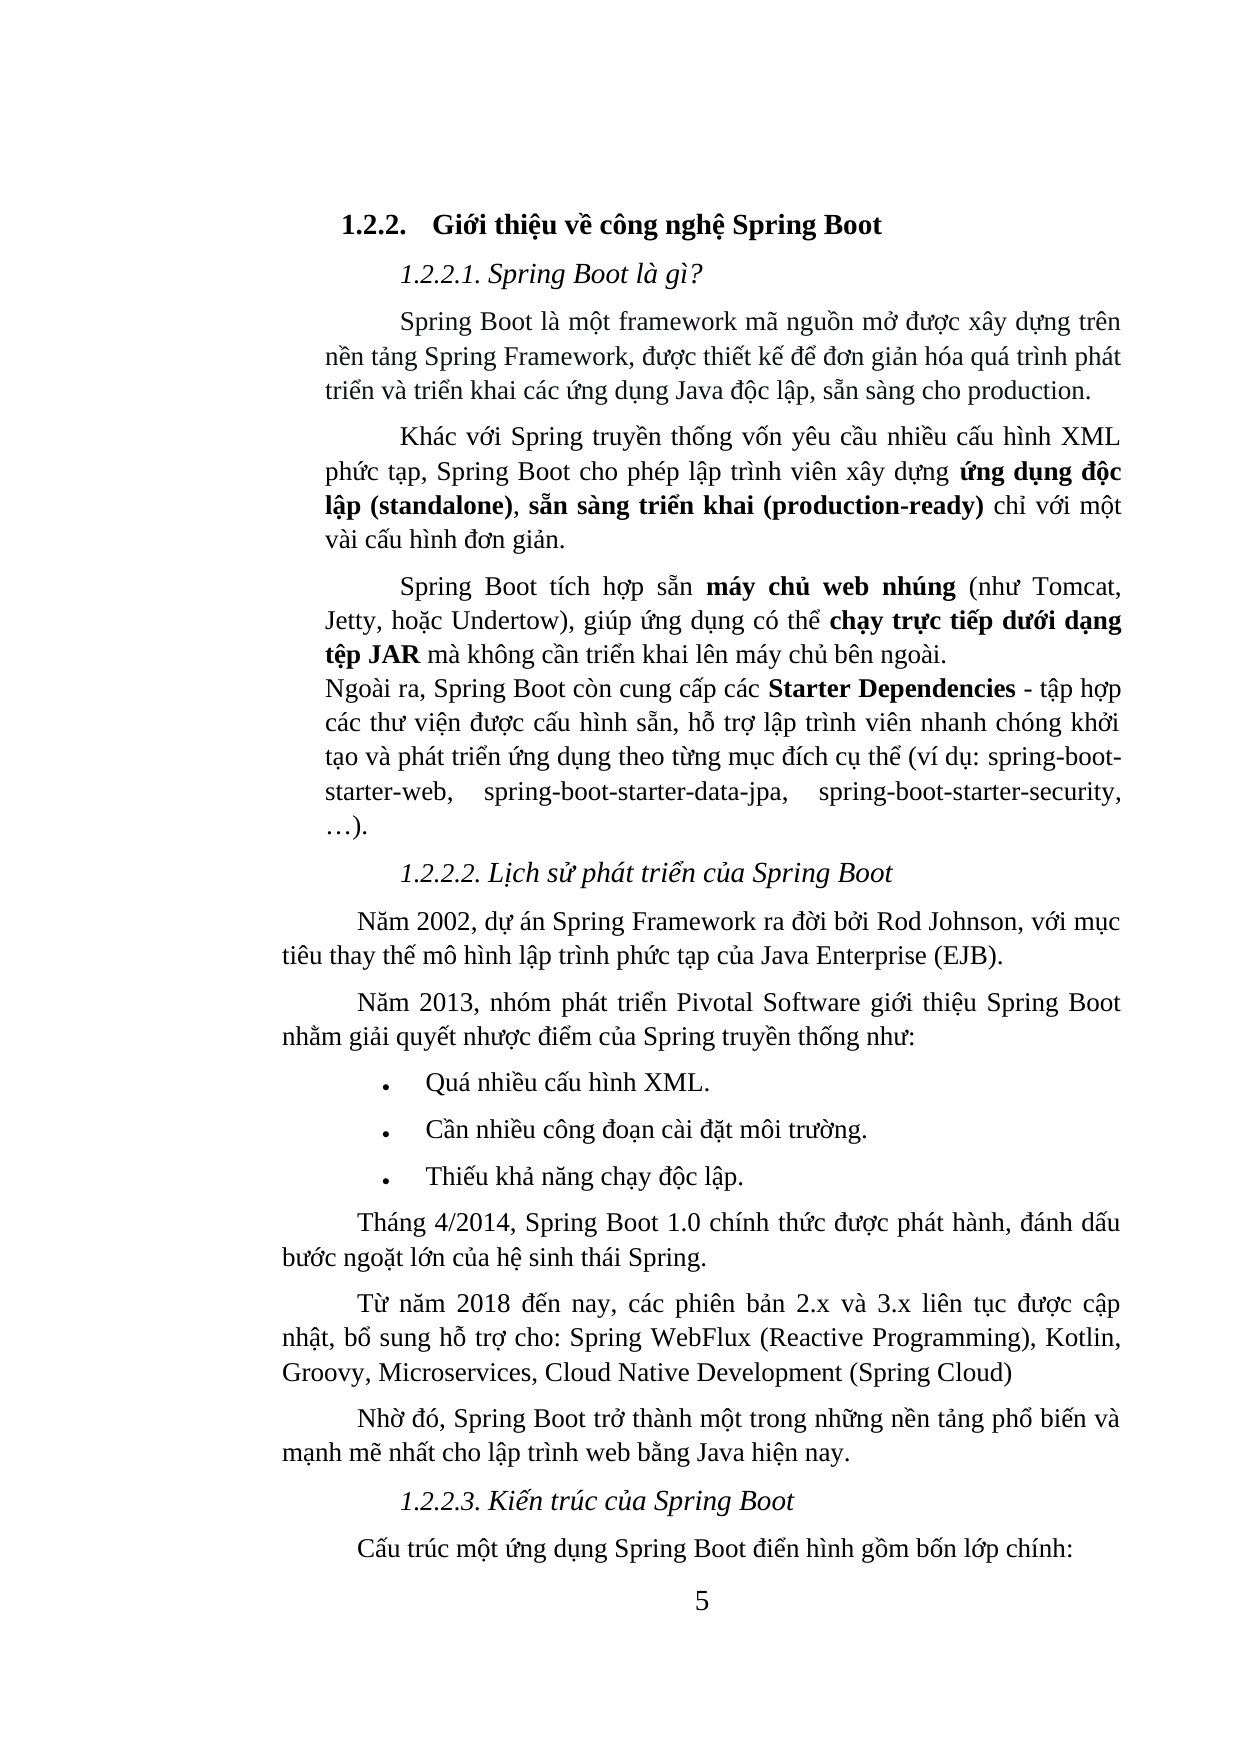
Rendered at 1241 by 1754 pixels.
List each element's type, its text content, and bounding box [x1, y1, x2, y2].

subtitle Spring Boot là một framework mã nguồn mở được xây dựng trên nền tảng Spring Framework, được thiết kế để đơn giản hóa quá trình phát triển và triển khai các ứng dụng Java độc lập, sẵn sàng cho production. [325, 371, 1122, 405]
text Năm 2013, nhóm phát triển Pivotal Software giới thiệu Spring Boot nhằm giải quyết nhược điểm của Spring truyền thống như: [282, 986, 1122, 1051]
subtitle Kiến trúc của Spring Boot [325, 1483, 1122, 1517]
text Cấu trúc một ứng dụng Spring Boot điển hình gồm bốn lớp chính: [282, 1533, 1122, 1564]
subtitle Spring Boot tích hợp sẵn máy chủ web nhúng (như Tomcat, Jetty, hoặc Undertow), giúp ứng dụng có thể chạy trực tiếp dưới dạng tệp JAR mà không cần triển khai lên máy chủ bên ngoài. Ngoài ra, Spring Boot còn cung cấp các Starter Dependencies - tập hợp các thư viện được cấu hình sẵn, hỗ trợ lập trình viên nhanh chóng khởi tạo và phát triển ứng dụng theo từng mục đích cụ thể (ví dụ: spring-boot-starter-web, spring-boot-starter-data-jpa, spring-boot-starter-security, …). [325, 570, 1122, 840]
list Thiếu khả năng chạy độc lập. [382, 1160, 1122, 1191]
subtitle Lịch sử phát triển của Spring Boot [325, 856, 1122, 889]
list Quá nhiều cấu hình XML. [382, 1067, 1122, 1098]
text Từ năm 2018 đến nay, các phiên bản 2.x và 3.x liên tục được cập nhật, bổ sung hỗ trợ cho: Spring WebFlux (Reactive Programming), Kotlin, Groovy, Microservices, Cloud Native Development (Spring Cloud) [282, 1287, 1122, 1387]
subtitle Spring Boot là gì? [325, 256, 1122, 290]
text Năm 2002, dự án Spring Framework ra đời bởi Rod Johnson, với mục tiêu thay thế mô hình lập trình phức tạp của Java Enterprise (EJB). [282, 905, 1122, 970]
text Nhờ đó, Spring Boot trở thành một trong những nền tảng phổ biến và mạnh mẽ nhất cho lập trình web bằng Java hiện nay. [282, 1402, 1122, 1468]
list Cần nhiều công đoạn cài đặt môi trường. [382, 1113, 1122, 1144]
text Tháng 4/2014, Spring Boot 1.0 chính thức được phát hành, đánh dấu bước ngoặt lớn của hệ sinh thái Spring. [282, 1207, 1122, 1272]
subtitle Khác với Spring truyền thống vốn yêu cầu nhiều cấu hình XML phức tạp, Spring Boot cho phép lập trình viên xây dựng ứng dụng độc lập (standalone), sẵn sàng triển khai (production-ready) chỉ với một vài cấu hình đơn giản. [325, 421, 1122, 554]
subtitle Spring Boot là một framework mã nguồn mở được xây dựng trên nền tảng Spring Framework, được thiết kế để đơn giản hóa quá trình phát triển và triển khai các ứng dụng Java độc lập, sẵn sàng cho production. [325, 306, 1122, 340]
subtitle Giới thiệu về công nghệ Spring Boot [266, 207, 1122, 240]
